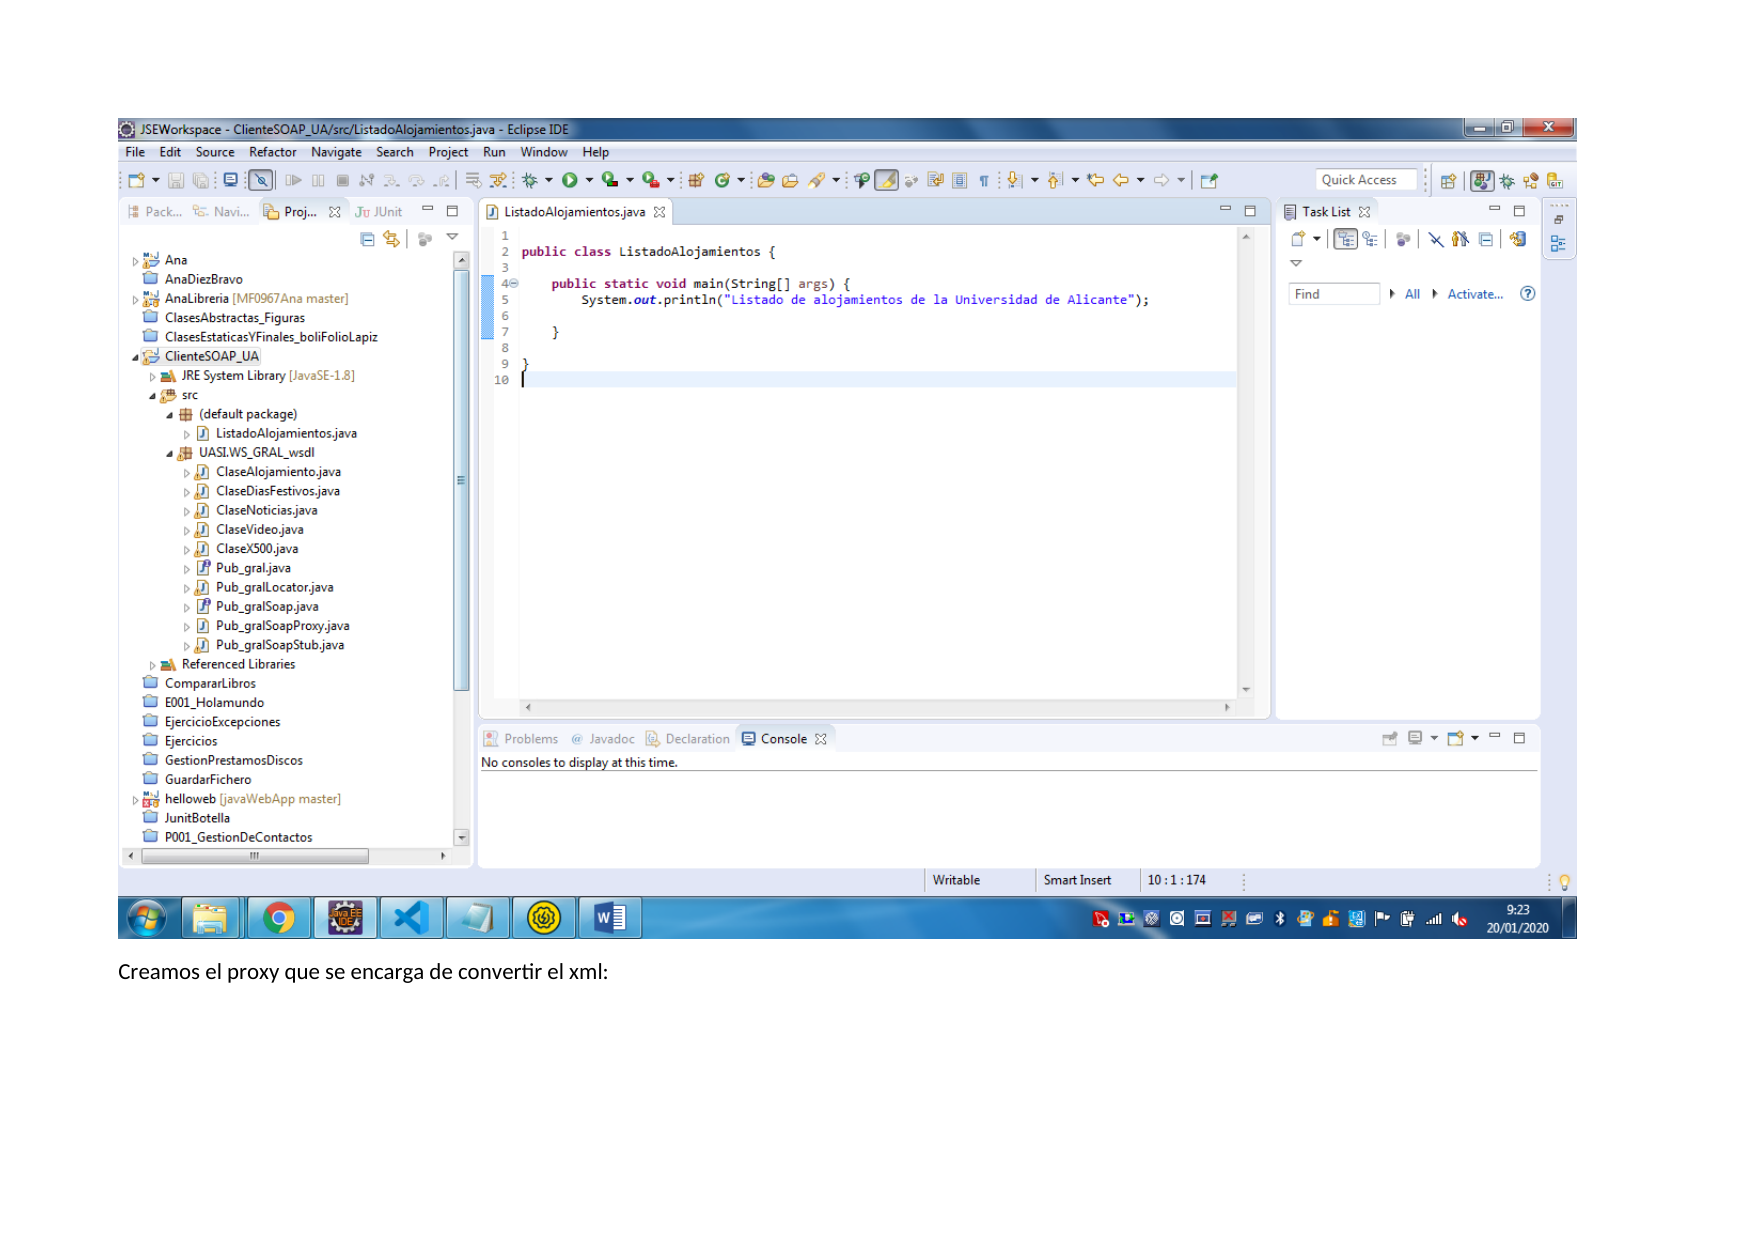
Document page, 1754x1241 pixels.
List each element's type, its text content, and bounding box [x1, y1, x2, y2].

text Creamos el proxy que se encarga de convertir el xml: [118, 957, 1636, 985]
picture [118, 118, 1577, 939]
